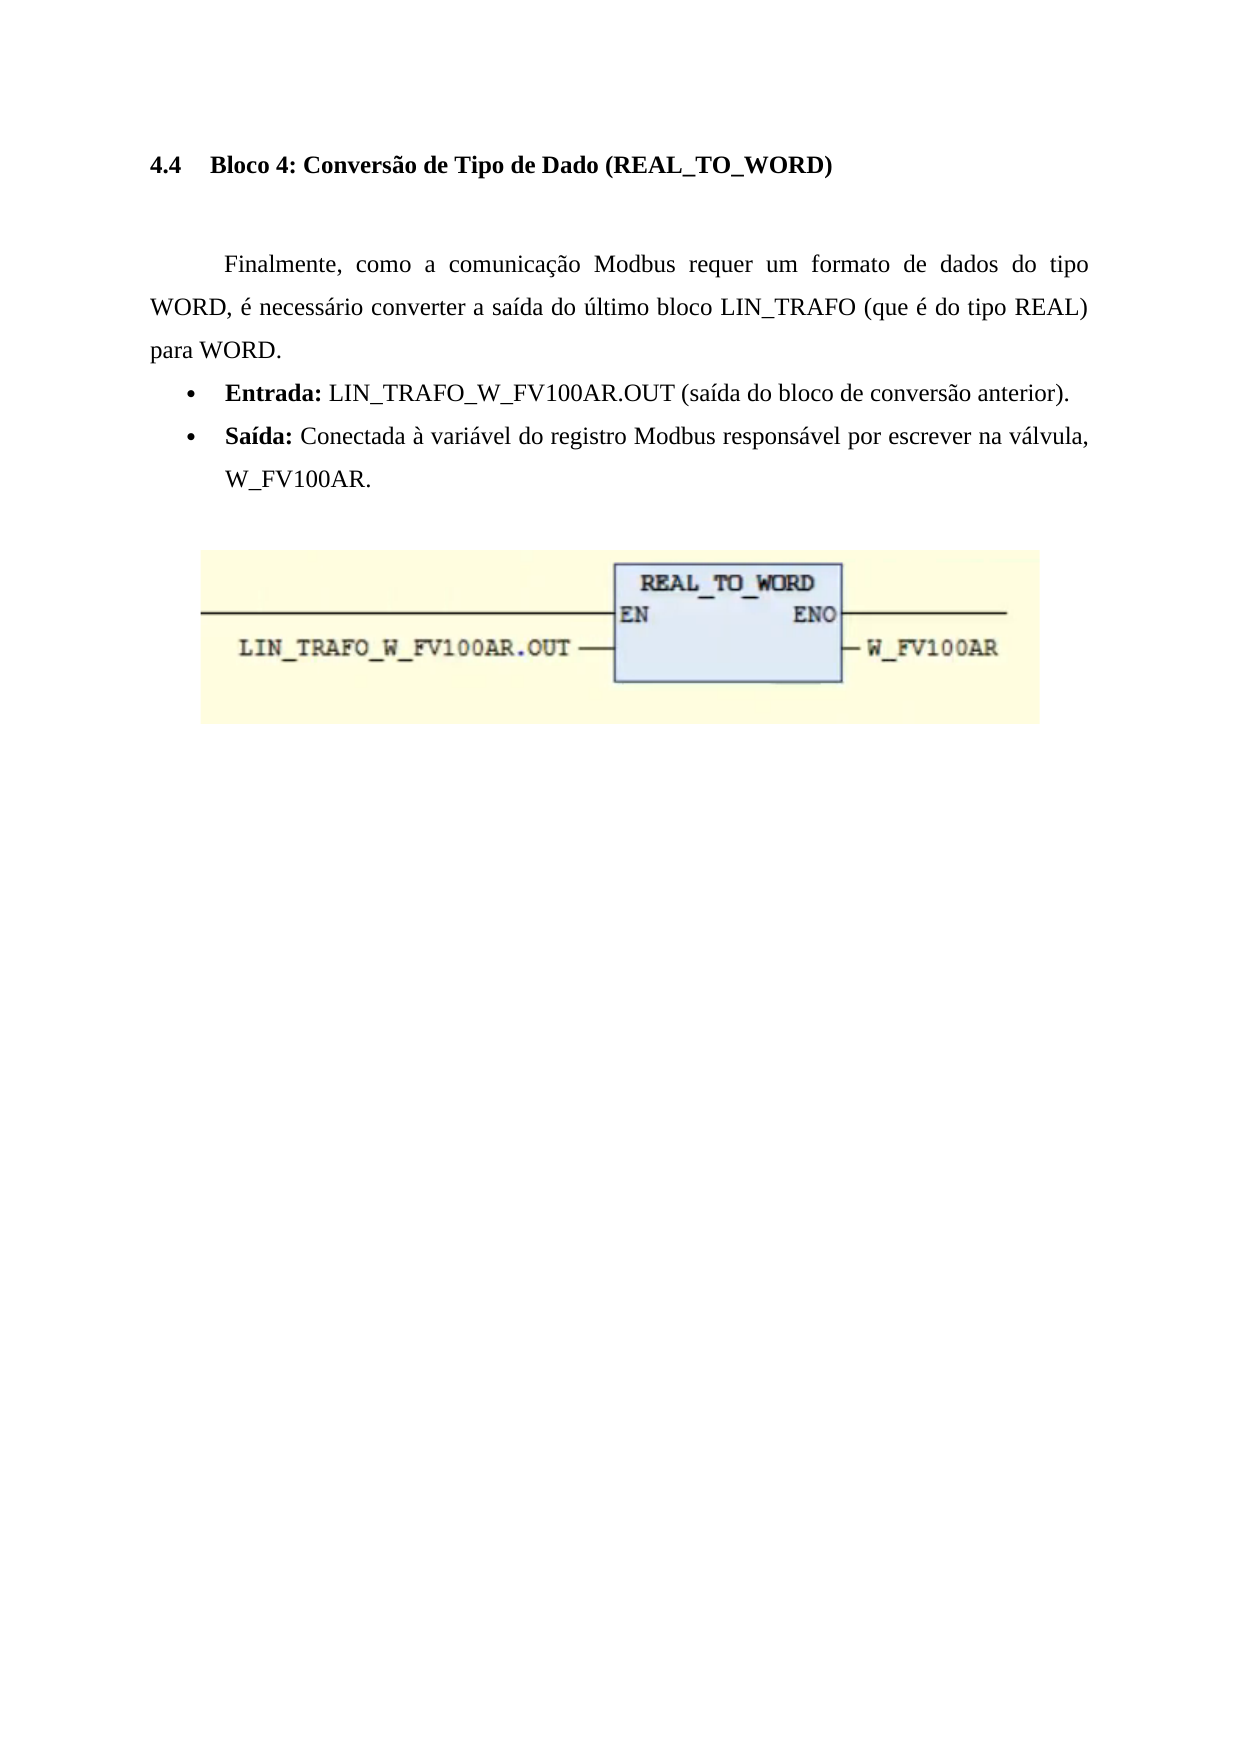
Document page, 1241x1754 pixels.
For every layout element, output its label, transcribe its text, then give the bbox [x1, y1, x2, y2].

subtitle Bloco 4: Conversão de Tipo de Dado (REAL_TO_WORD) [150, 150, 1090, 179]
picture [200, 550, 1040, 724]
text Finalmente, como a comunicação Modbus requer um formato de dados do tipo WORD, é necessário converter a saída do último bloco LIN_TRAFO (que é do tipo REAL) para WORD. [150, 249, 1090, 364]
list Saída: Conectada à variável do registro Modbus responsável por escrever na válvula, W_FV100AR. [187, 421, 1090, 493]
list Entrada: LIN_TRAFO_W_FV100AR.OUT (saída do bloco de conversão anterior). [187, 378, 1090, 407]
